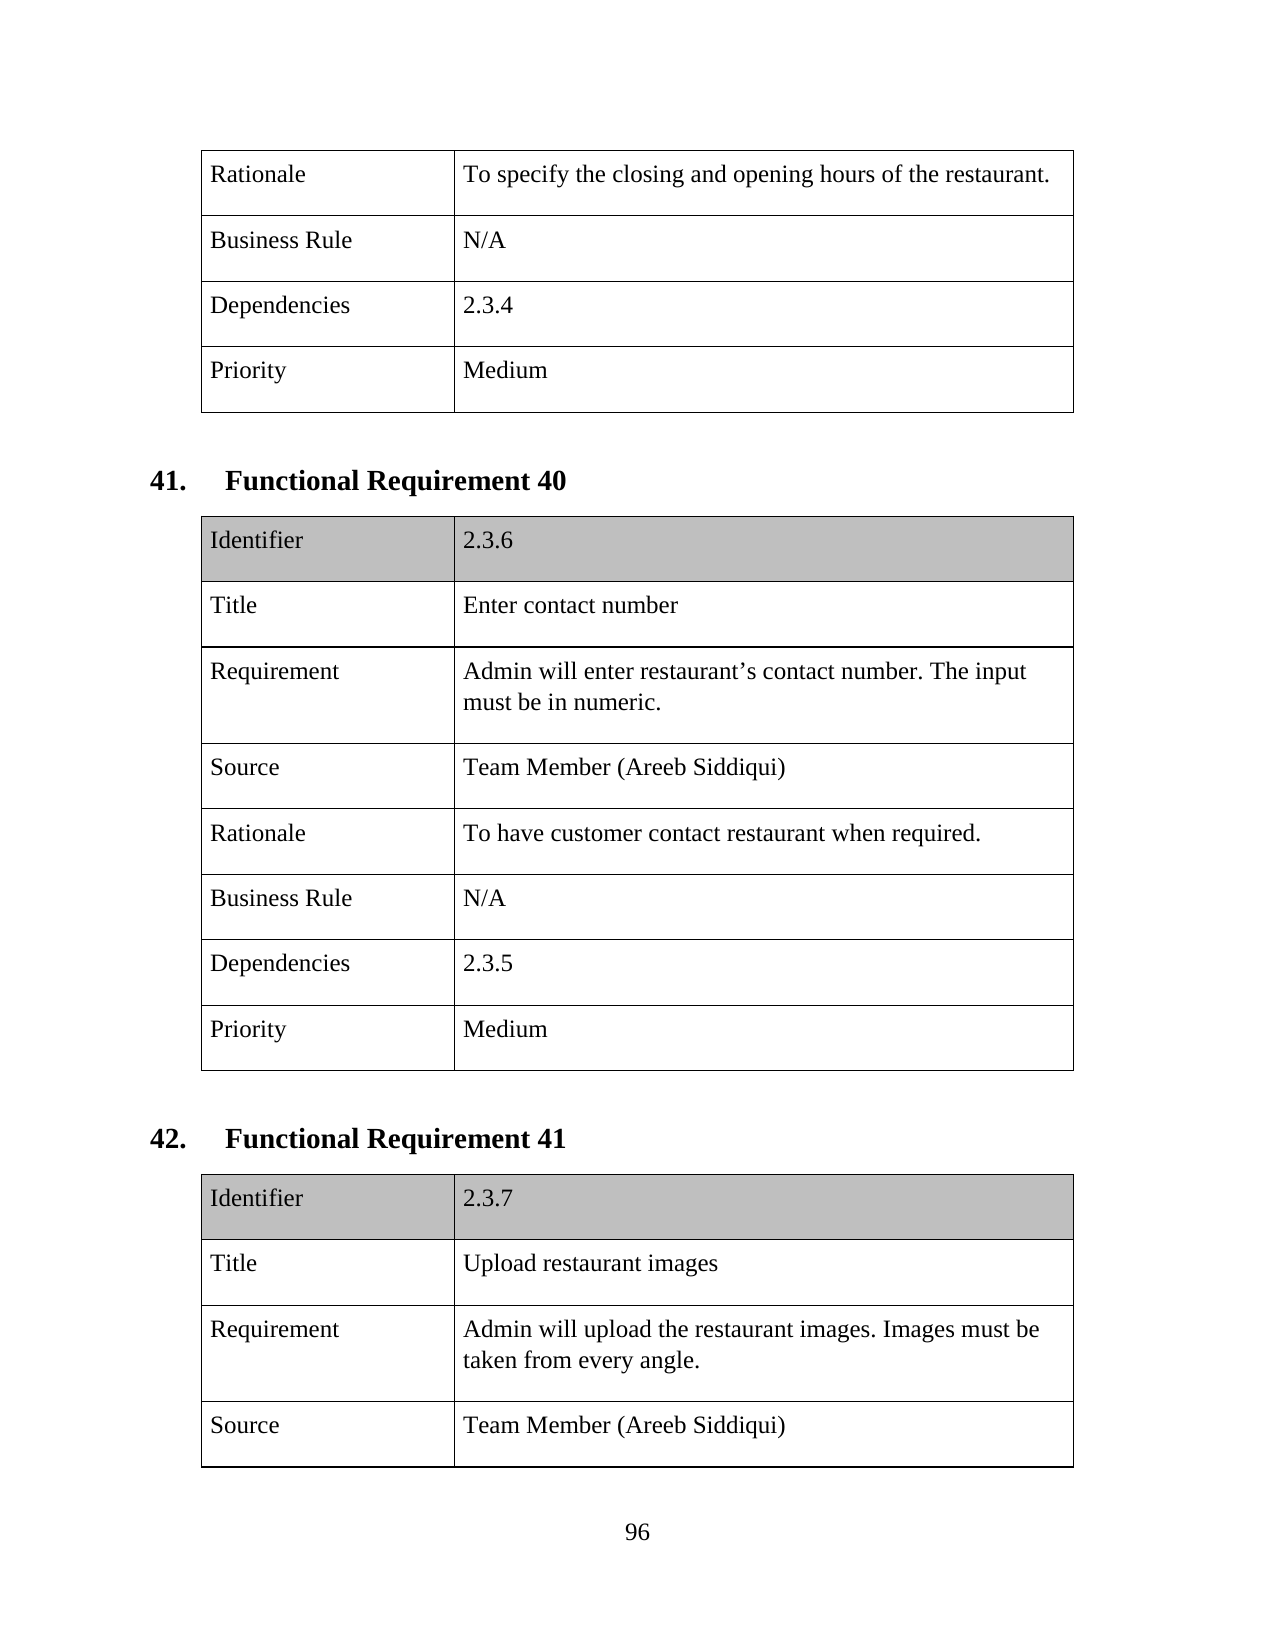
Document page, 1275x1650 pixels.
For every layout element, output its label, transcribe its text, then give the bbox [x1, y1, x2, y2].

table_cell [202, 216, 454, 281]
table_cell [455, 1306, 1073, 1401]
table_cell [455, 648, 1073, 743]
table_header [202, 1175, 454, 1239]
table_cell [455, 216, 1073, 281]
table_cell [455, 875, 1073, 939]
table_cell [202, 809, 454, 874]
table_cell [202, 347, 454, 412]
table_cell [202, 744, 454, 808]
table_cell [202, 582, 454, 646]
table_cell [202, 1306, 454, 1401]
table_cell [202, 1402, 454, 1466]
list Functional Requirement 40 [150, 463, 1125, 496]
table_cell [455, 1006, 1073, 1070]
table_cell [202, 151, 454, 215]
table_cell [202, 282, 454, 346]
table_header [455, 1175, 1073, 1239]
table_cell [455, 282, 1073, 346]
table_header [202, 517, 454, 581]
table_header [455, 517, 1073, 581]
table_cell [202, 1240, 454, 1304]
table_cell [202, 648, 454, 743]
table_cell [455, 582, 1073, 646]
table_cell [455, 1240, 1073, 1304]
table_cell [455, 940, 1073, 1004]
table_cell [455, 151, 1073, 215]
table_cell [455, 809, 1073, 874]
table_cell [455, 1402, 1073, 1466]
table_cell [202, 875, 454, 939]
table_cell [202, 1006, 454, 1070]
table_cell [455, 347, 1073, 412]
list Functional Requirement 41 [150, 1121, 1125, 1154]
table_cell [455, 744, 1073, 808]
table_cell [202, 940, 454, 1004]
